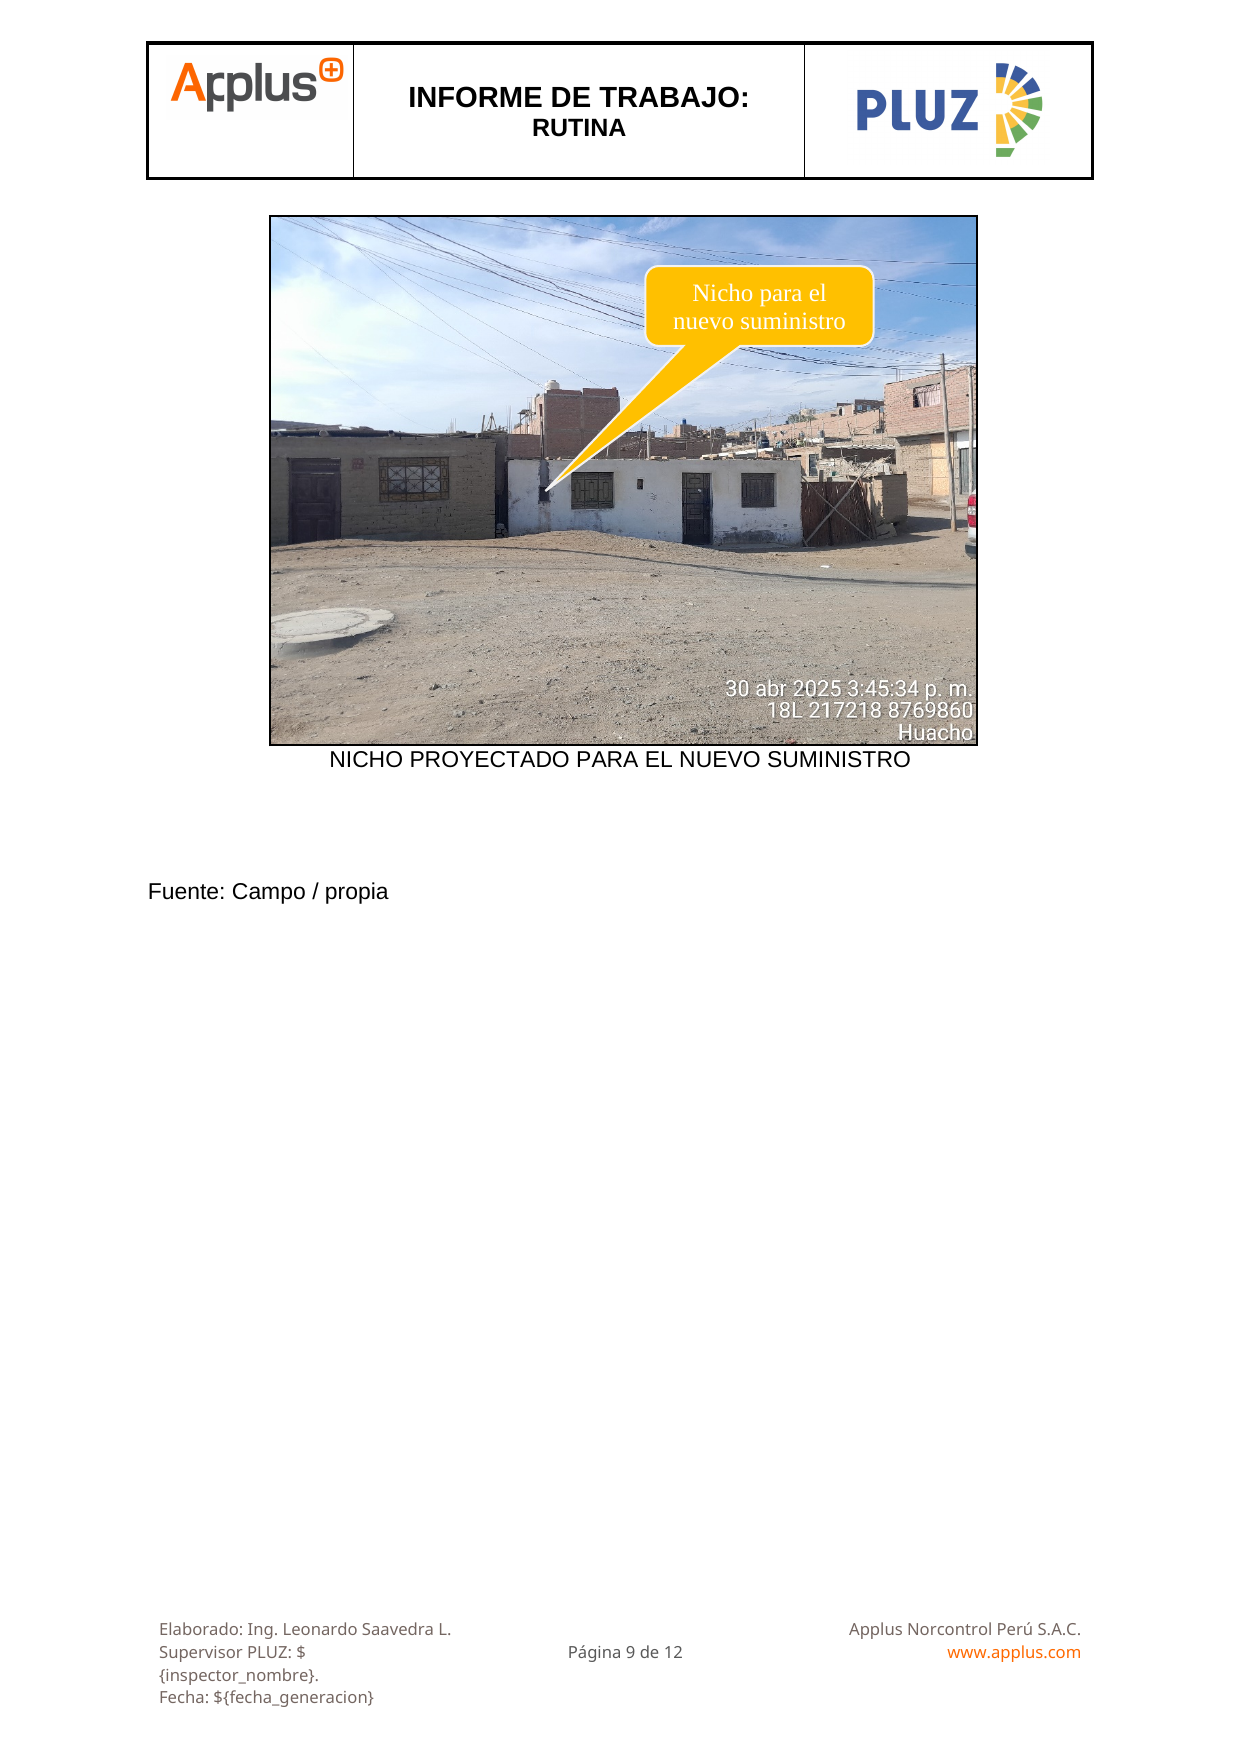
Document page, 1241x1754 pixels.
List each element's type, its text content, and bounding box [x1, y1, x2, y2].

picture [847, 50, 1050, 165]
picture [271, 217, 976, 744]
text Fuente: Campo / propia [148, 878, 1092, 904]
text NICHO PROYECTADO PARA EL NUEVO SUMINISTRO [148, 746, 1092, 773]
picture [165, 55, 348, 120]
